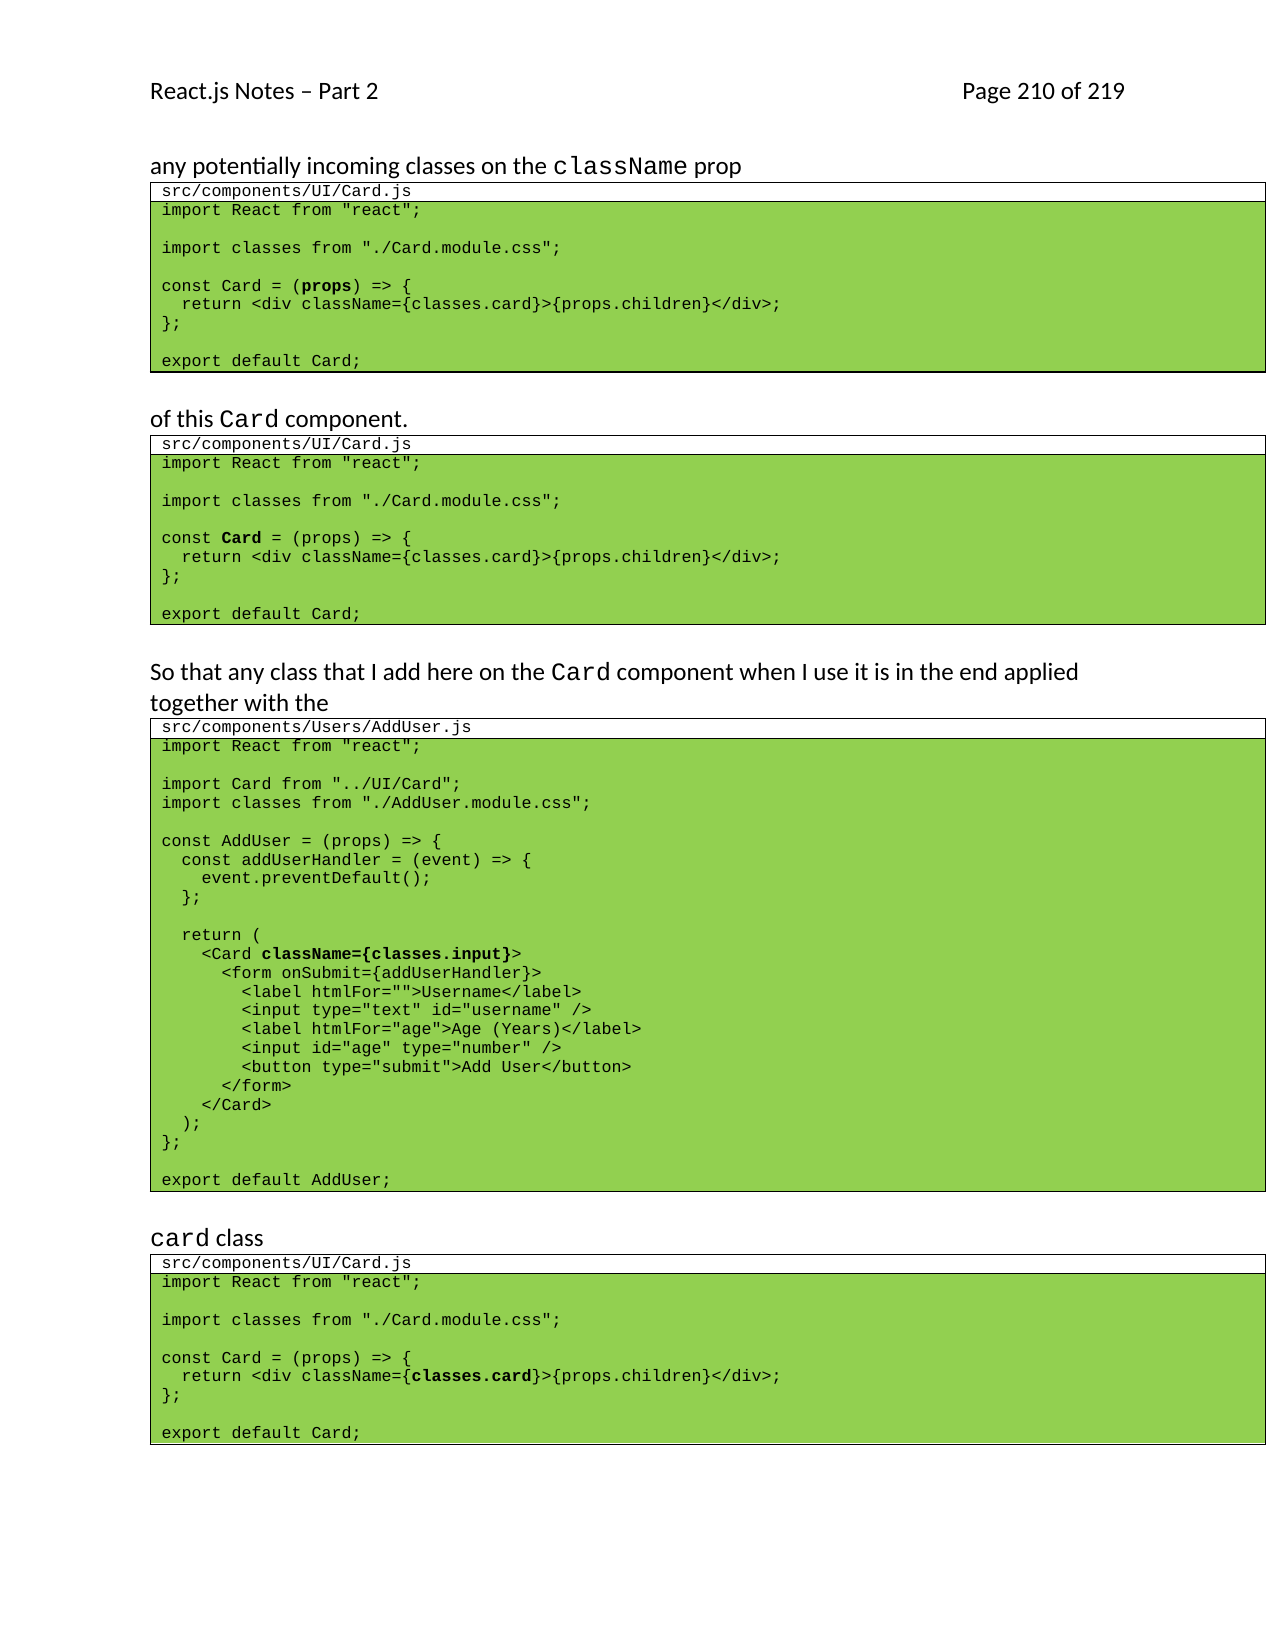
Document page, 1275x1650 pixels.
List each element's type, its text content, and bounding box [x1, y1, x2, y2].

text of this Card component. [150, 403, 1125, 435]
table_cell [151, 202, 1265, 371]
table_header src/components/UI/Card.js [151, 183, 1265, 201]
text So that any class that I add here on the Card component when I use it is in the end applied together with the [150, 656, 1125, 718]
text any potentially incoming classes on the className prop [150, 150, 1125, 182]
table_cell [151, 1274, 1265, 1443]
table_cell import React from "react"; import Card from "../UI/Card"; import classes from "./AddUser.module.css"; const AddUser = (props) => { const addUserHandler = (event) => { event.preventDefault(); }; return ( <Card className={classes.input}> <form onSubmit={addUserHandler}> <label htmlFor="">Username</label> <input type="text" id="username" /> <label htmlFor="age">Age (Years)</label> <input id="age" type="number" /> <button type="submit">Add User</button> </form> </Card> ); }; export default AddUser; [151, 739, 1265, 1191]
table_header src/components/UI/Card.js [151, 436, 1265, 454]
table_header src/components/UI/Card.js [151, 1255, 1265, 1273]
table_header src/components/Users/AddUser.js [151, 719, 1265, 737]
text card class [150, 1222, 1125, 1254]
